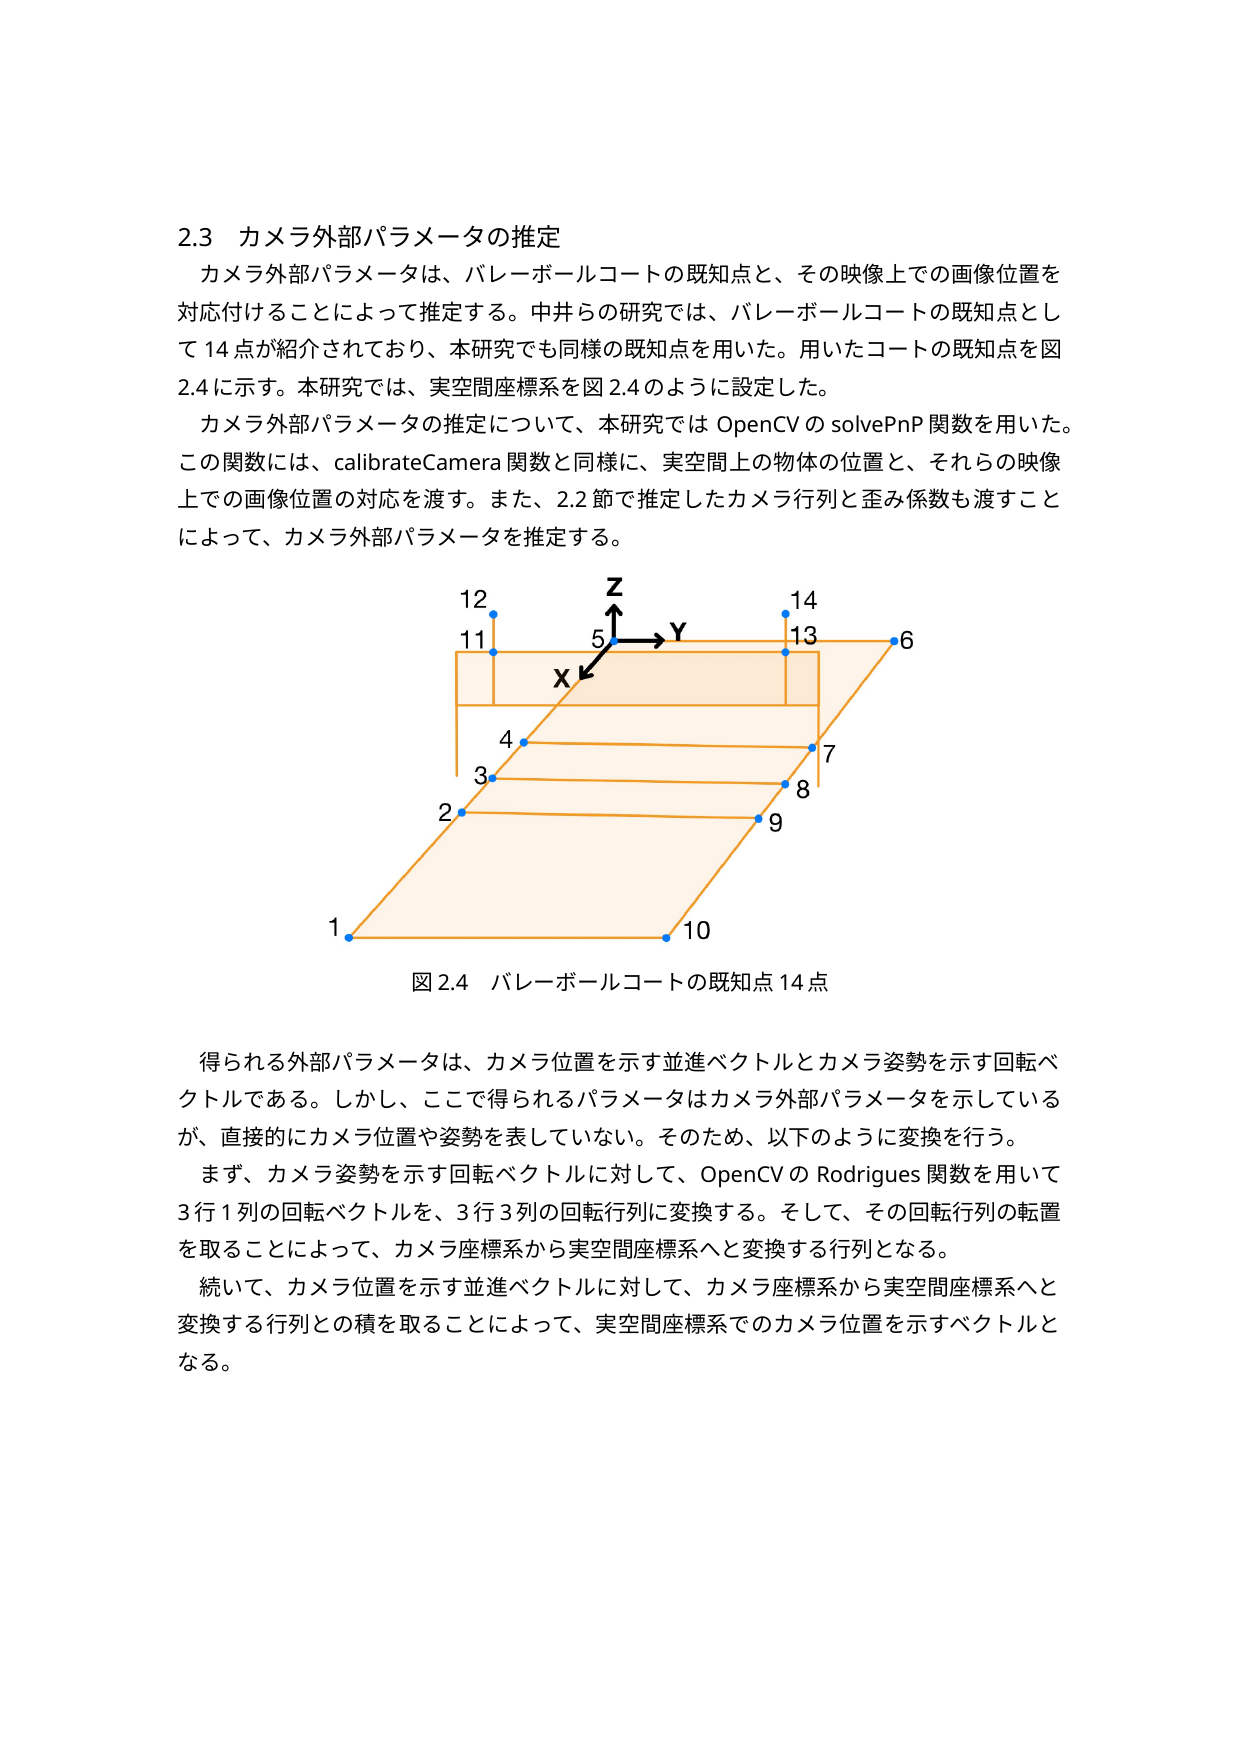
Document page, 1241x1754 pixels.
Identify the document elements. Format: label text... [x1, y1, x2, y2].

subtitle 2.3 カメラ外部パラメータの推定 [177, 217, 1063, 254]
text カメラ外部パラメータの推定について、本研究ではOpenCVのsolvePnP関数を用いた。この関数には、calibrateCamera関数と同様に、実空間上の物体の位置と、それらの映像上での画像位置の対応を渡す。また、2.2節で推定したカメラ行列と歪み係数も渡すことによって、カメラ外部パラメータを推定する。 [177, 404, 1063, 554]
text カメラ外部パラメータは、バレーボールコートの既知点と、その映像上での画像位置を対応付けることによって推定する。中井らの研究では、バレーボールコートの既知点として14点が紹介されており、本研究でも同様の既知点を用いた。用いたコートの既知点を図2.4に示す。本研究では、実空間座標系を図2.4のように設定した。 [177, 254, 1063, 404]
text まず、カメラ姿勢を示す回転ベクトルに対して、OpenCVのRodrigues関数を用いて、3行1列の回転ベクトルを、3行3列の回転行列に変換する。そして、その回転行列の転置を取ることによって、カメラ座標系から実空間座標系へと変換する行列となる。 [177, 1154, 1063, 1267]
text 続いて、カメラ位置を示す並進ベクトルに対して、カメラ座標系から実空間座標系へと変換する行列との積を取ることによって、実空間座標系でのカメラ位置を示すベクトルとなる。 [177, 1267, 1063, 1379]
picture [317, 573, 923, 956]
